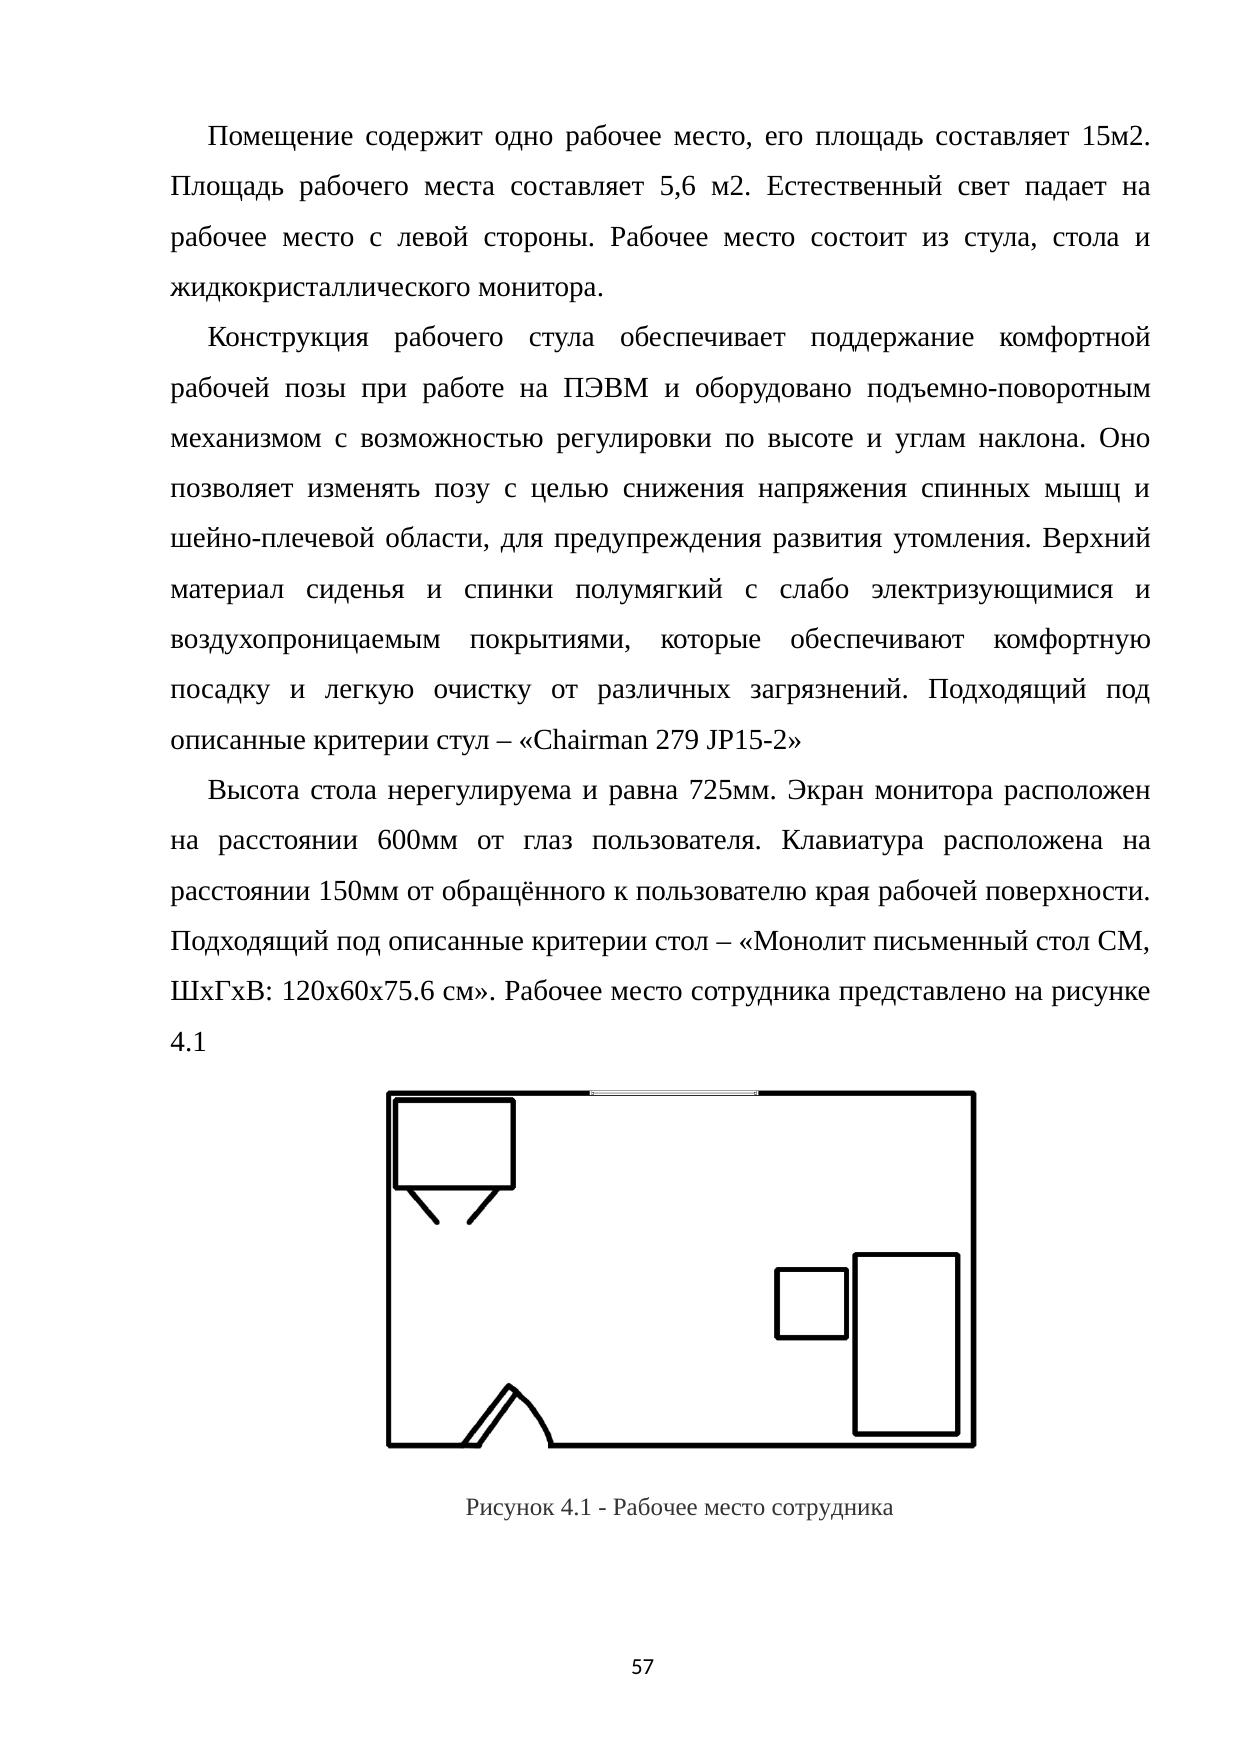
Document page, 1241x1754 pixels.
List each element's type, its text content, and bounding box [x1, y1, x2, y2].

text Рисунок 4.1 - Рабочее место сотрудника [170, 1492, 1152, 1521]
text Помещение содержит одно рабочее место, его площадь составляет 15м2. Площадь рабочего места составляет 5,6 м2. Естественный свет падает на рабочее место с левой стороны. Рабочее место состоит из стула, стола и жидкокристаллического монитора. [170, 118, 1152, 303]
text Конструкция рабочего стула обеспечивает поддержание комфортной рабочей позы при работе на ПЭВМ и оборудовано подъемно-поворотным механизмом с возможностью регулировки по высоте и углам наклона. Оно позволяет изменять позу с целью снижения напряжения спинных мышц и шейно-плечевой области, для предупреждения развития утомления. Верхний материал сиденья и спинки полумягкий с слабо электризующимися и воздухопроницаемым покрытиями, которые обеспечивают комфортную посадку и легкую очистку от различных загрязнений. Подходящий под описанные критерии стул – «Chairman 279 JP15-2» [170, 319, 1152, 755]
picture [369, 1074, 990, 1462]
text Высота стола нерегулируема и равна 725мм. Экран монитора расположен на расстоянии 600мм от глаз пользователя. Клавиатура расположена на расстоянии 150мм от обращённого к пользователю края рабочей поверхности. Подходящий под описанные критерии стол – «Монолит письменный стол СМ, ШхГхВ: 120х60х75.6 см». Рабочее место сотрудника представлено на рисунке 4.1 [170, 772, 1152, 1057]
